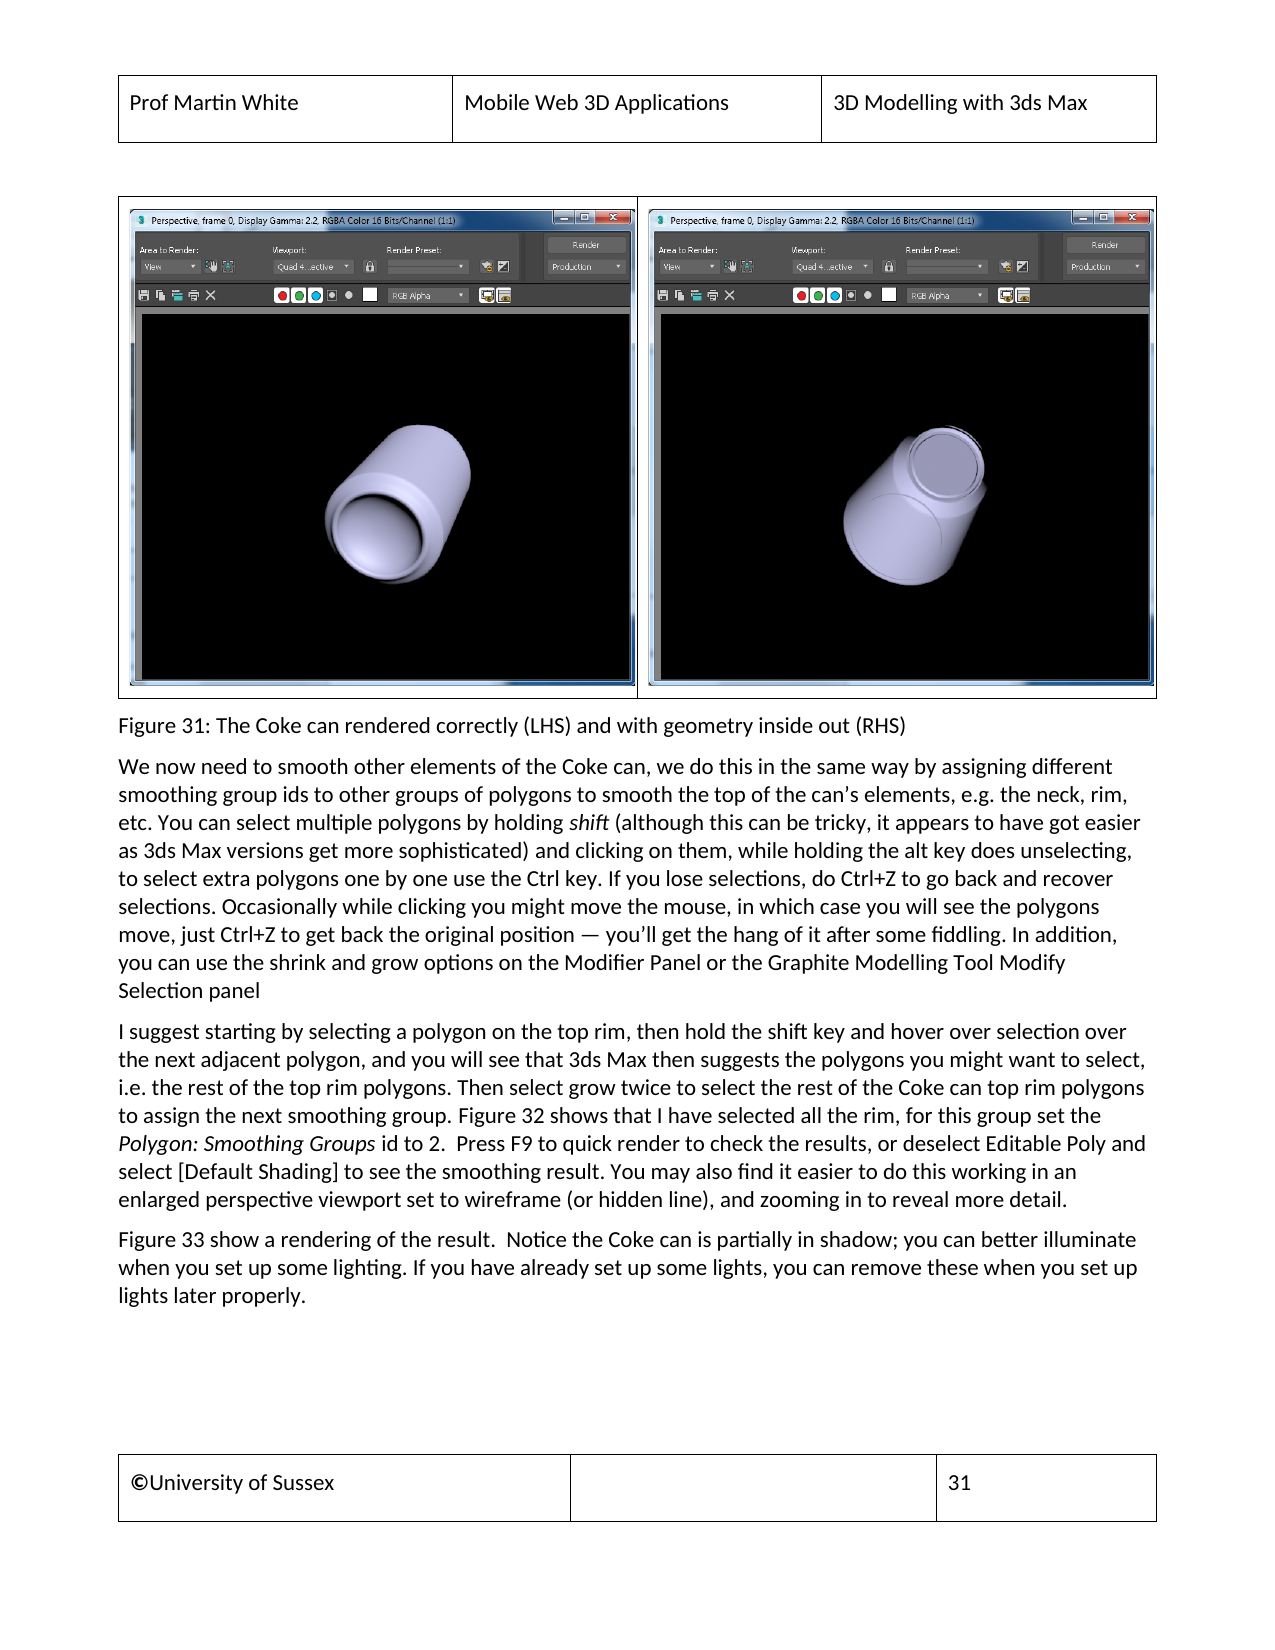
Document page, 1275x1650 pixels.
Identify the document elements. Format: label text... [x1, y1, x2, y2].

picture [129, 209, 636, 686]
picture [648, 209, 1154, 686]
text We now need to smooth other elements of the Coke can, we do this in the same way by assigning different smoothing group ids to other groups of polygons to smooth the top of the can’s elements, e.g. the neck, rim, etc. You can select multiple polygons by holding shift (although this can be tricky, it appears to have got easier as 3ds Max versions get more sophisticated) and clicking on them, while holding the alt key does unselecting, to select extra polygons one by one use the Ctrl key. If you lose selections, do Ctrl+Z to go back and recover selections. Occasionally while clicking you might move the mouse, in which case you will see the polygons move, just Ctrl+Z to get back the original position — you’ll get the hang of it after some fiddling. In addition, you can use the shrink and grow options on the Modifier Panel or the Graphite Modelling Tool Modify Selection panel [118, 752, 1157, 1004]
text I suggest starting by selecting a polygon on the top rim, then hold the shift key and hover over selection over the next adjacent polygon, and you will see that 3ds Max then suggests the polygons you might want to select, i.e. the rest of the top rim polygons. Then select grow twice to select the rest of the Coke can top rim polygons to assign the next smoothing group. Figure 32 shows that I have selected all the rim, for this group set the Polygon: Smoothing Groups id to 2. Press F9 to quick render to check the results, or deselect Editable Poly and select [Default Shading] to see the smoothing result. You may also find it easier to do this working in an enlarged perspective viewport set to wireframe (or hidden line), and zooming in to reveal more detail. [118, 1017, 1157, 1213]
text Figure 33 show a rendering of the result. Notice the Coke can is partially in shadow; you can better illuminate when you set up some lighting. If you have already set up some lights, you can remove these when you set up lights later properly. [118, 1225, 1157, 1309]
table_header [638, 197, 1156, 698]
text Figure 31: The Coke can rendered correctly (LHS) and with geometry inside out (RHS) [118, 712, 1157, 739]
table_header [119, 197, 637, 698]
